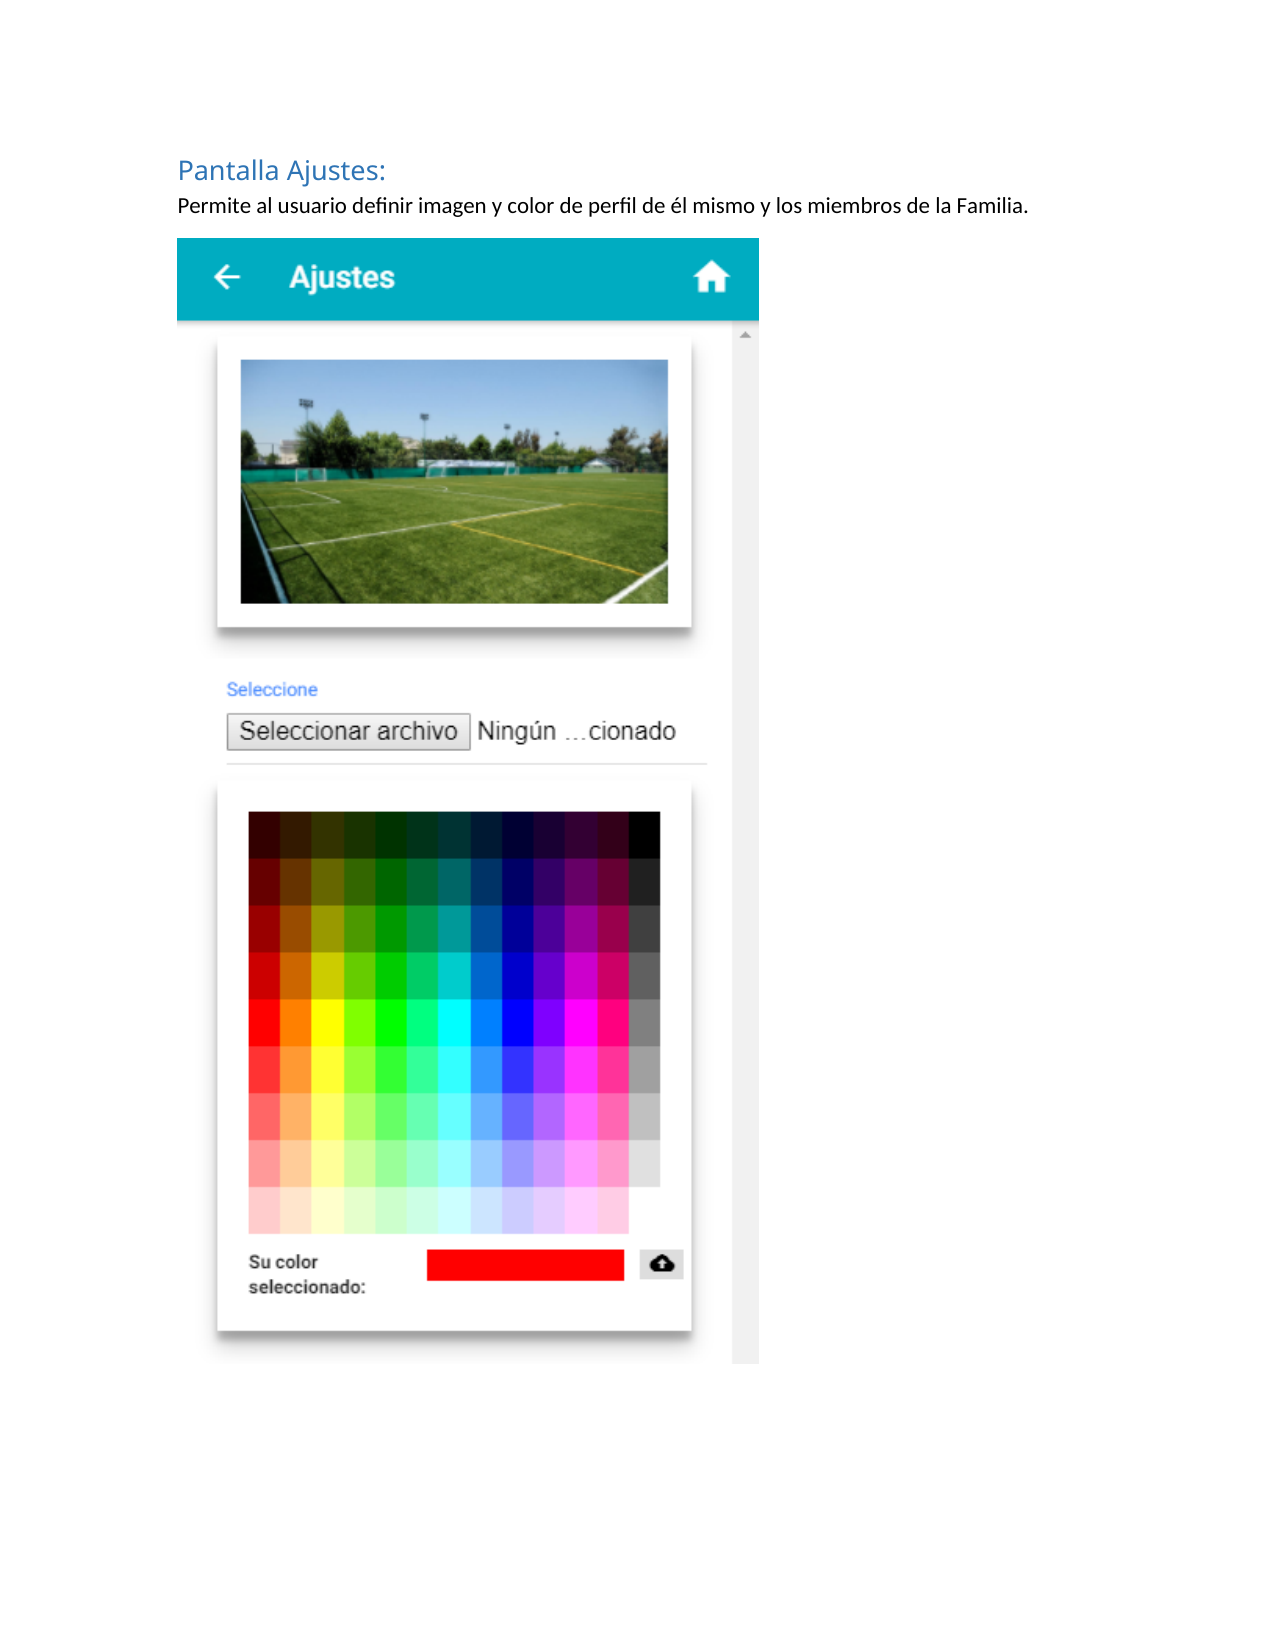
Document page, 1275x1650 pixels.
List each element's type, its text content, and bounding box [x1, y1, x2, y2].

picture [177, 238, 759, 1364]
text Permite al usuario definir imagen y color de perfil de él mismo y los miembros de la Familia. [177, 192, 1098, 219]
subtitle Pantalla Ajustes: [177, 152, 1098, 189]
